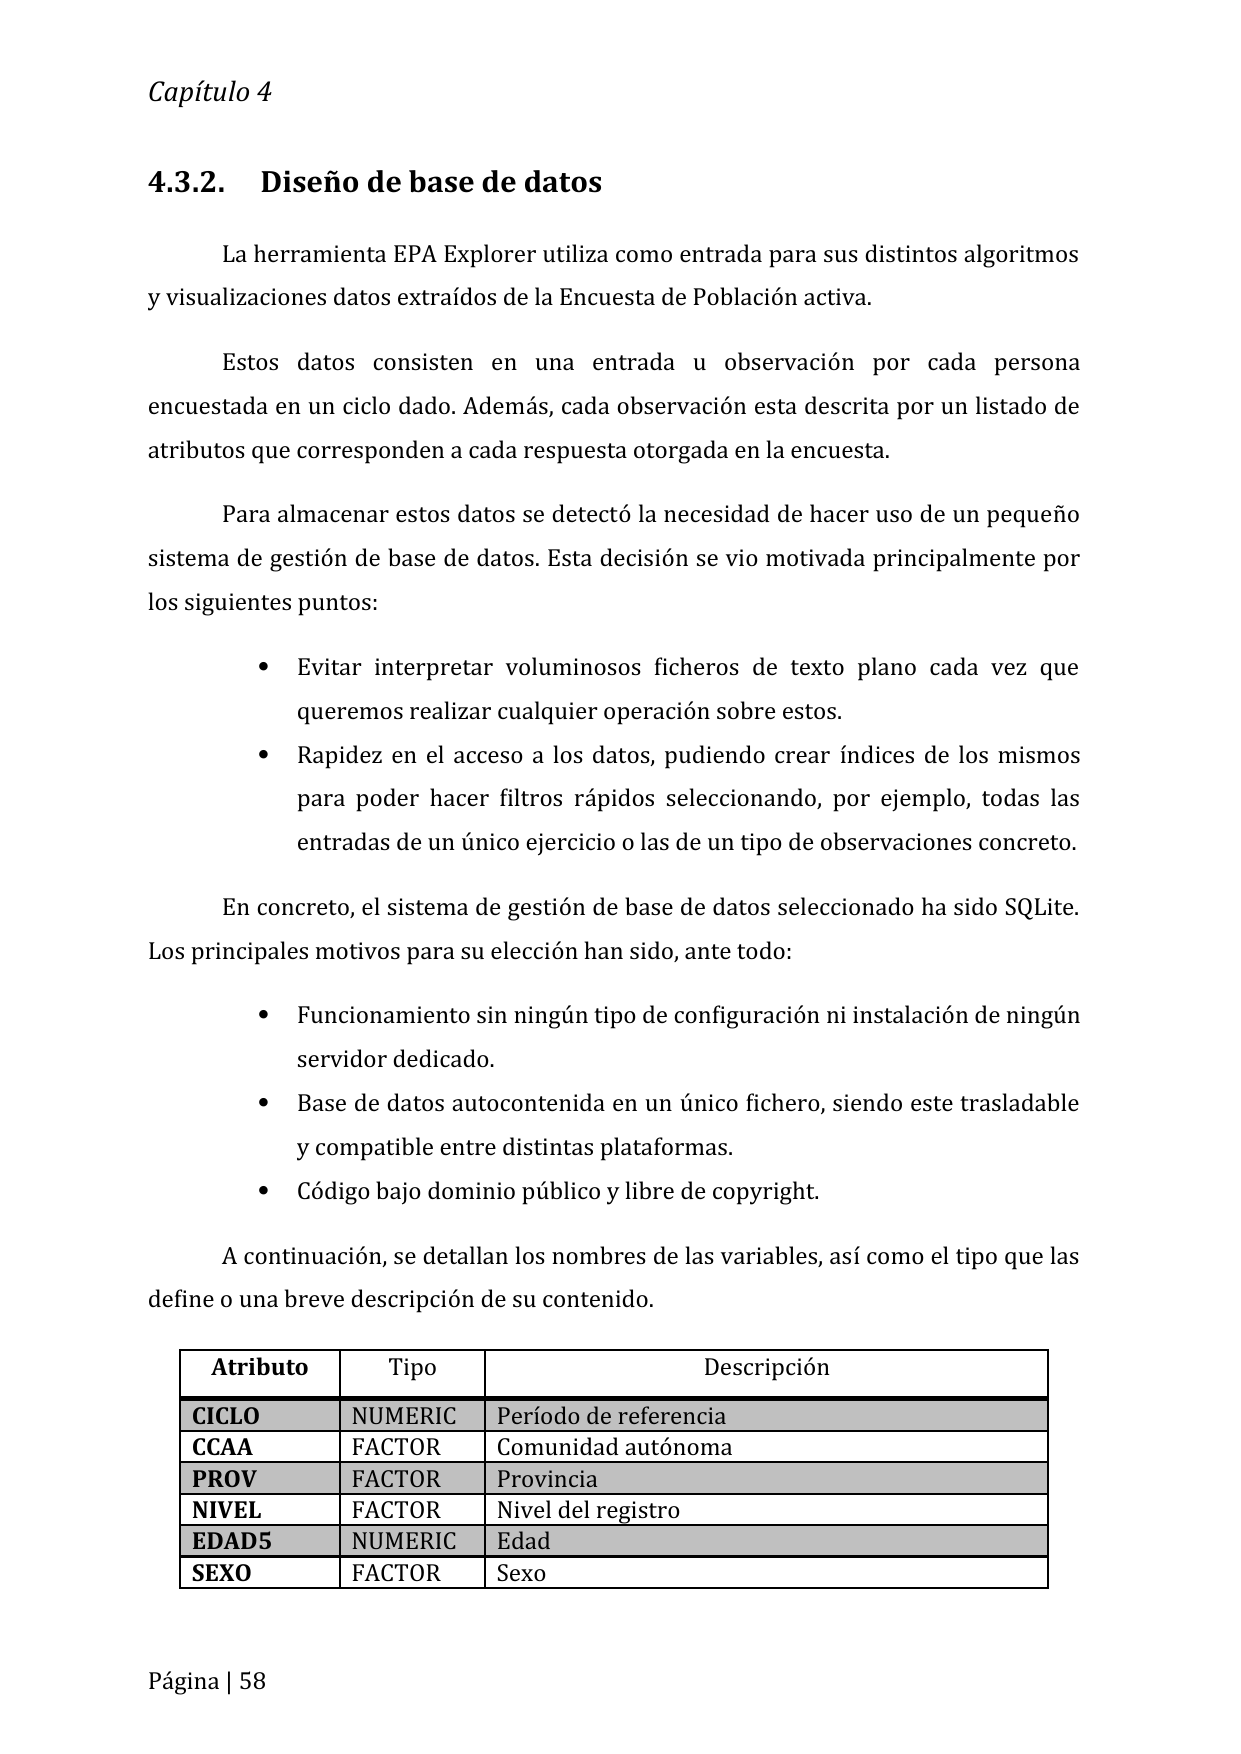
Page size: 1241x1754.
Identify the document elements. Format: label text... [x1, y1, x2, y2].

list Código bajo dominio público y libre de copyright. [259, 1176, 1081, 1205]
list Rapidez en el acceso a los datos, pudiendo crear índices de los mismos para poder hacer filtros rápidos seleccionando, por ejemplo, todas las entradas de un único ejercicio o las de un tipo de observaciones concreto. [259, 739, 1081, 856]
list Funcionamiento sin ningún tipo de configuración ni instalación de ningún servidor dedicado. [259, 1000, 1081, 1073]
table_cell CCAA [181, 1432, 339, 1461]
table_header Descripción [486, 1351, 1047, 1396]
table_header Tipo [341, 1351, 484, 1396]
text Estos datos consisten en una entrada u observación por cada persona encuestada en un ciclo dado. Además, cada observación esta descrita por un listado de atributos que corresponden a cada respuesta otorgada en la encuesta. [148, 347, 1081, 464]
table_cell EDAD5 [181, 1526, 339, 1555]
text Diseño de base de datos [148, 162, 1081, 199]
table_cell Provincia [486, 1463, 1047, 1493]
table_cell PROV [181, 1463, 339, 1493]
table_cell CICLO [181, 1401, 339, 1430]
list Base de datos autocontenida en un único fichero, siendo este trasladable y compatible entre distintas plataformas. [259, 1088, 1081, 1161]
text Para almacenar estos datos se detectó la necesidad de hacer uso de un pequeño sistema de gestión de base de datos. Esta decisión se vio motivada principalmente por los siguientes puntos: [148, 499, 1081, 616]
table_cell Sexo [486, 1558, 1047, 1587]
table_cell Comunidad autónoma [486, 1432, 1047, 1461]
table_cell Edad [486, 1526, 1047, 1555]
list Evitar interpretar voluminosos ficheros de texto plano cada vez que queremos realizar cualquier operación sobre estos. [259, 652, 1081, 725]
text En concreto, el sistema de gestión de base de datos seleccionado ha sido SQLite. Los principales motivos para su elección han sido, ante todo: [148, 892, 1081, 965]
text La herramienta EPA Explorer utiliza como entrada para sus distintos algoritmos y visualizaciones datos extraídos de la Encuesta de Población activa. [148, 238, 1081, 311]
table_cell NUMERIC [341, 1526, 484, 1555]
table_cell Período de referencia [486, 1401, 1047, 1430]
table_cell SEXO [181, 1558, 339, 1587]
text A continuación, se detallan los nombres de las variables, así como el tipo que las define o una breve descripción de su contenido. [148, 1240, 1081, 1313]
table_cell Nivel del registro [486, 1495, 1047, 1524]
table_cell NIVEL [181, 1495, 339, 1524]
table_cell FACTOR [341, 1495, 484, 1524]
table_cell FACTOR [341, 1432, 484, 1461]
table_cell FACTOR [341, 1558, 484, 1587]
table_header Atributo [181, 1351, 339, 1396]
table_cell NUMERIC [341, 1401, 484, 1430]
table_cell FACTOR [341, 1463, 484, 1493]
